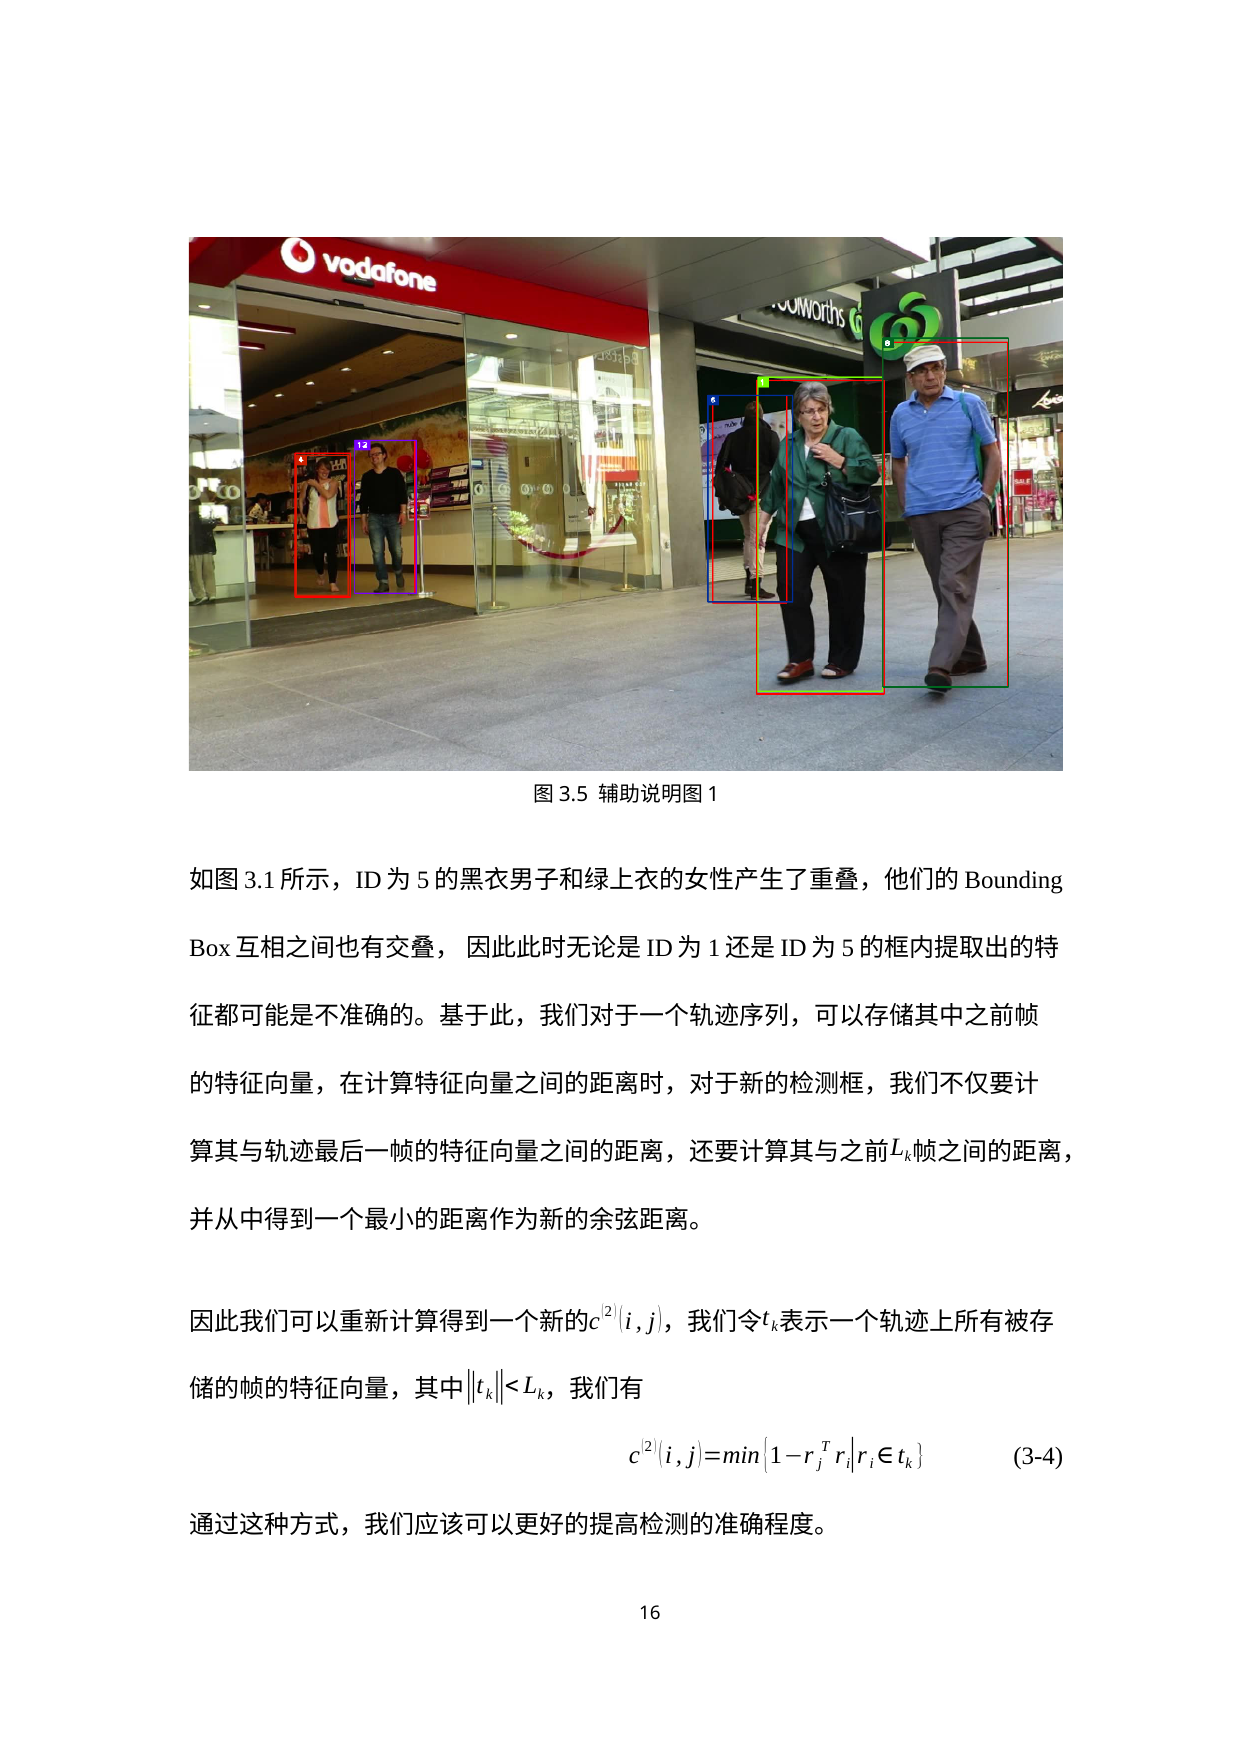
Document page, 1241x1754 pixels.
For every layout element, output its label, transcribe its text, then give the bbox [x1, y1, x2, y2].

text 因此我们可以重新计算得到一个新的，我们令表示一个轨迹上所有被存储的帧的特征向量，其中，我们有 [189, 1285, 1063, 1421]
text (3-4) [189, 1421, 1063, 1489]
text 如图3.1所示，ID为5的黑衣男子和绿上衣的女性产生了重叠，他们的Bounding Box互相之间也有交叠， 因此此时无论是ID为1还是ID为5的框内提取出的特征都可能是不准确的。基于此，我们对于一个轨迹序列，可以存储其中之前帧的特征向量，在计算特征向量之间的距离时，对于新的检测框，我们不仅要计算其与轨迹最后一帧的特征向量之间的距离，还要计算其与之前帧之间的距离，并从中得到一个最小的距离作为新的余弦距离。 [189, 844, 1063, 1251]
text 通过这种方式，我们应该可以更好的提高检测的准确程度。 [189, 1489, 1063, 1557]
picture [188, 237, 1063, 771]
